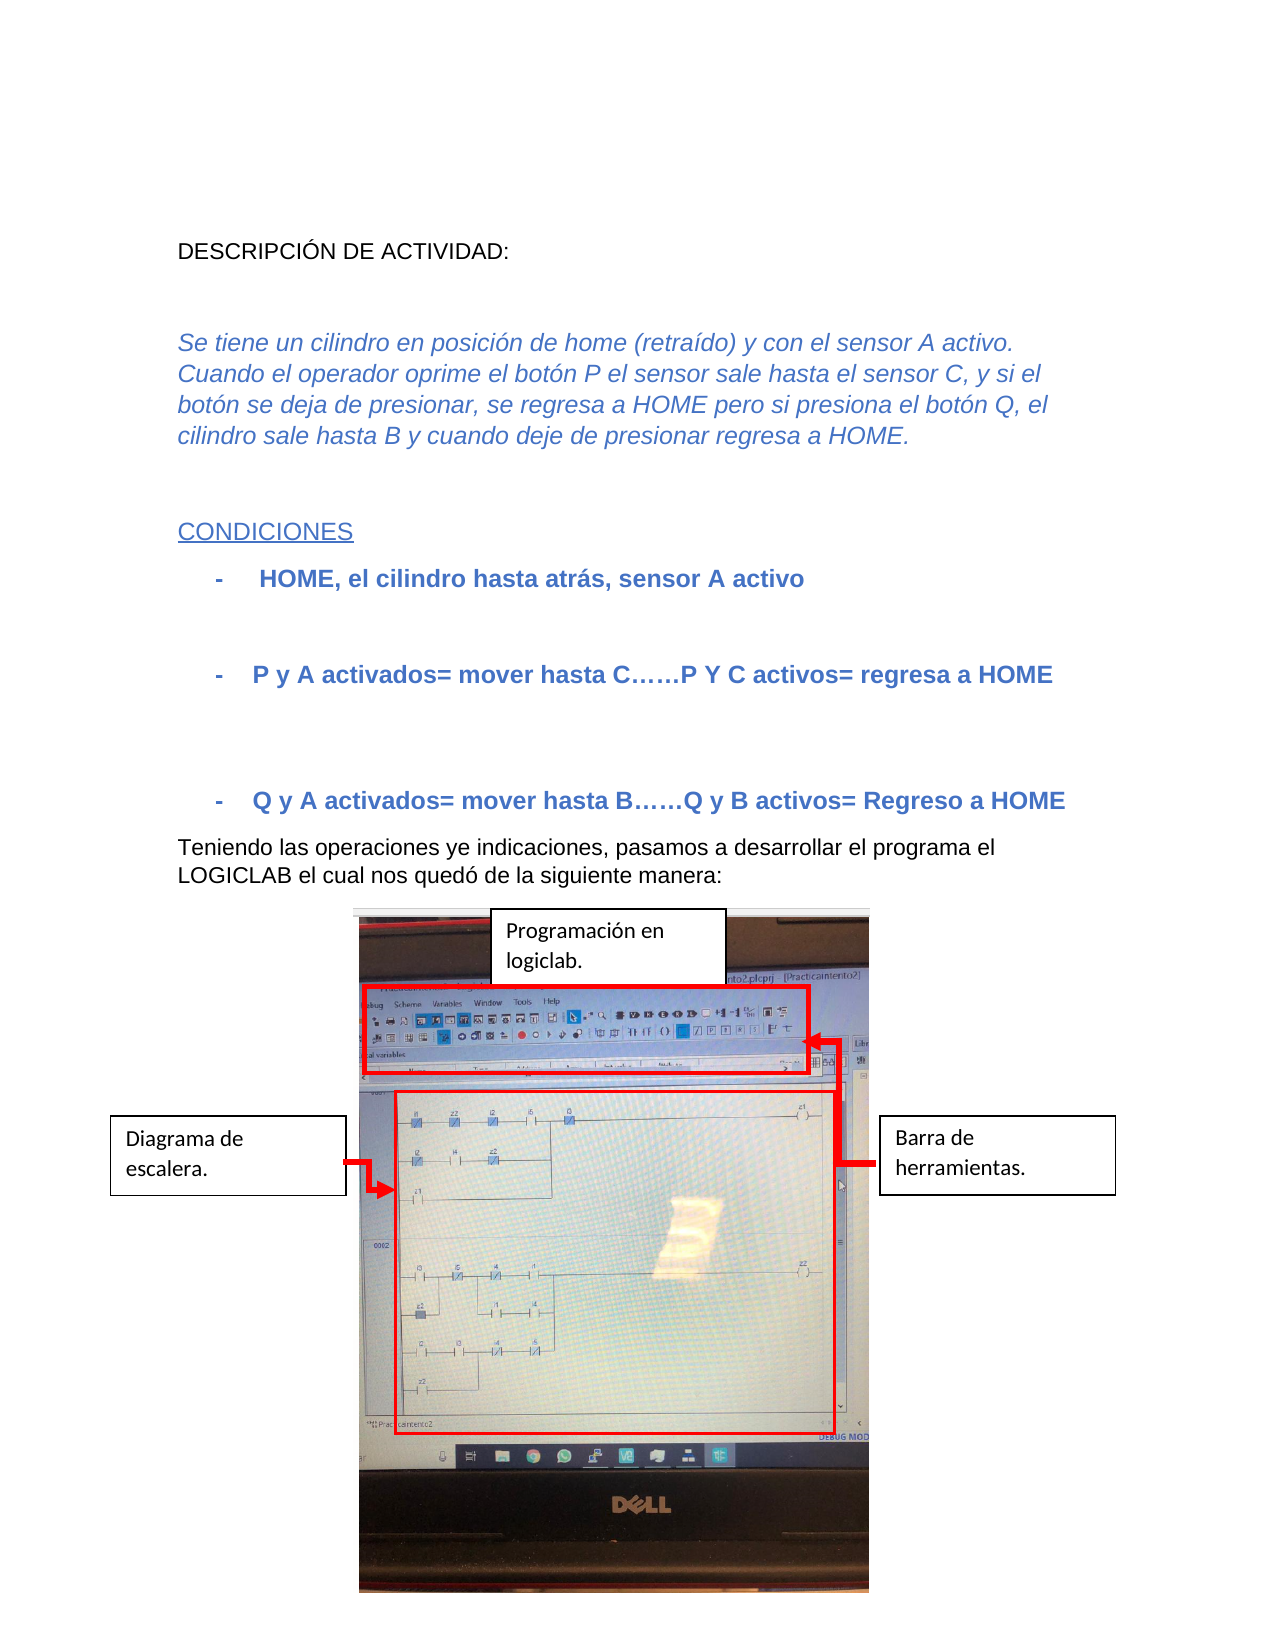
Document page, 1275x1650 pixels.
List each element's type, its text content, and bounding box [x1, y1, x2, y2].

text CONDICIONES [177, 517, 1098, 545]
picture [353, 1165, 870, 1593]
text DESCRIPCIÓN DE ACTIVIDAD: [177, 238, 1098, 264]
text Teniendo las operaciones ye indicaciones, pasamos a desarrollar el programa el LOGICLAB el cual nos quedó de la siguiente manera: [177, 834, 1098, 889]
list HOME, el cilindro hasta atrás, sensor A activo [215, 564, 1098, 593]
list Q y A activados= mover hasta B……Q y B activos= Regreso a HOME [215, 786, 1098, 815]
picture [353, 908, 836, 1188]
picture [727, 908, 870, 1160]
text Se tiene un cilindro en posición de home (retraído) y con el sensor A activo. Cuando el operador oprime el botón P el sensor sale hasta el sensor C, y si el botón se deja de presionar, se regresa a HOME pero si presiona el botón Q, el cilindro sale hasta B y cuando deje de presionar regresa a HOME. [177, 328, 1098, 450]
picture [367, 989, 806, 1071]
picture [397, 1093, 833, 1432]
list P y A activados= mover hasta C……P Y C activos= regresa a HOME [215, 660, 1098, 688]
